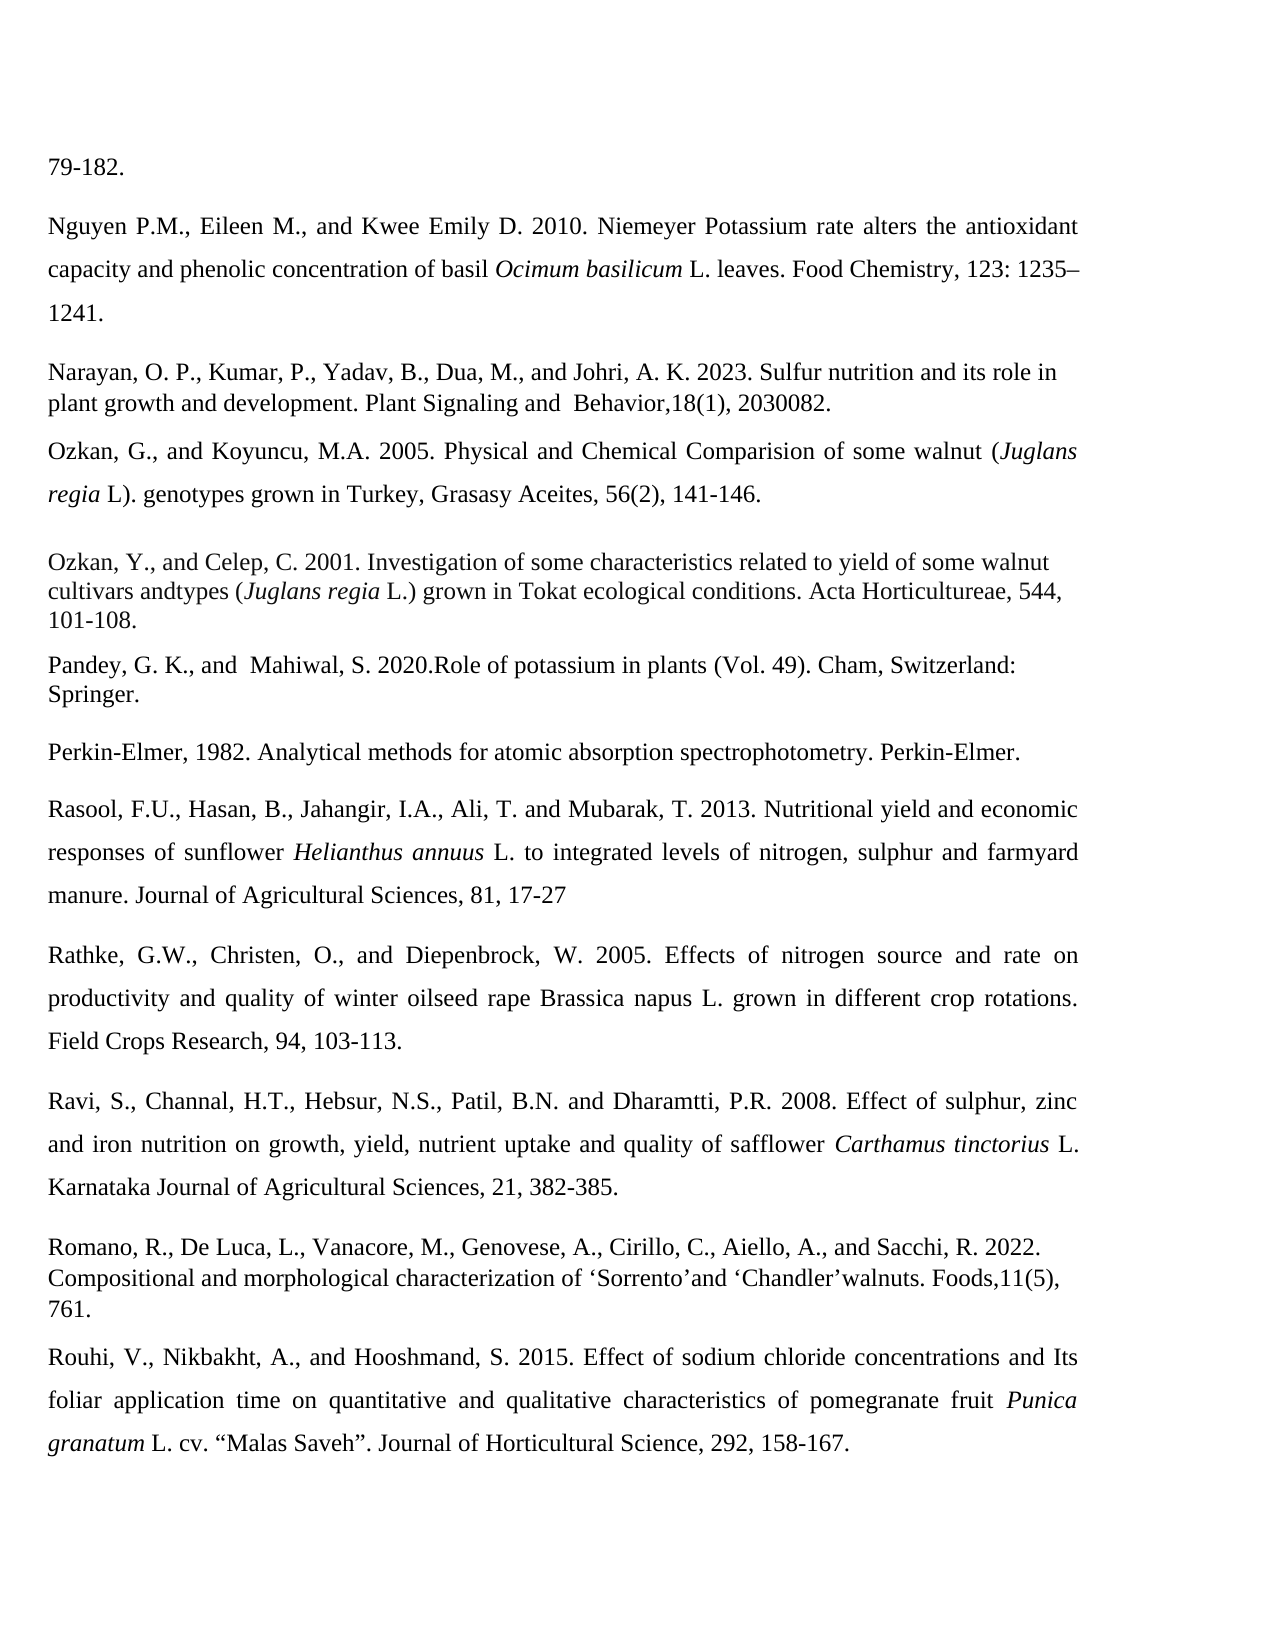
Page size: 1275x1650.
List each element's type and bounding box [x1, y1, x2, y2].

table_header [46, 150, 1081, 1488]
